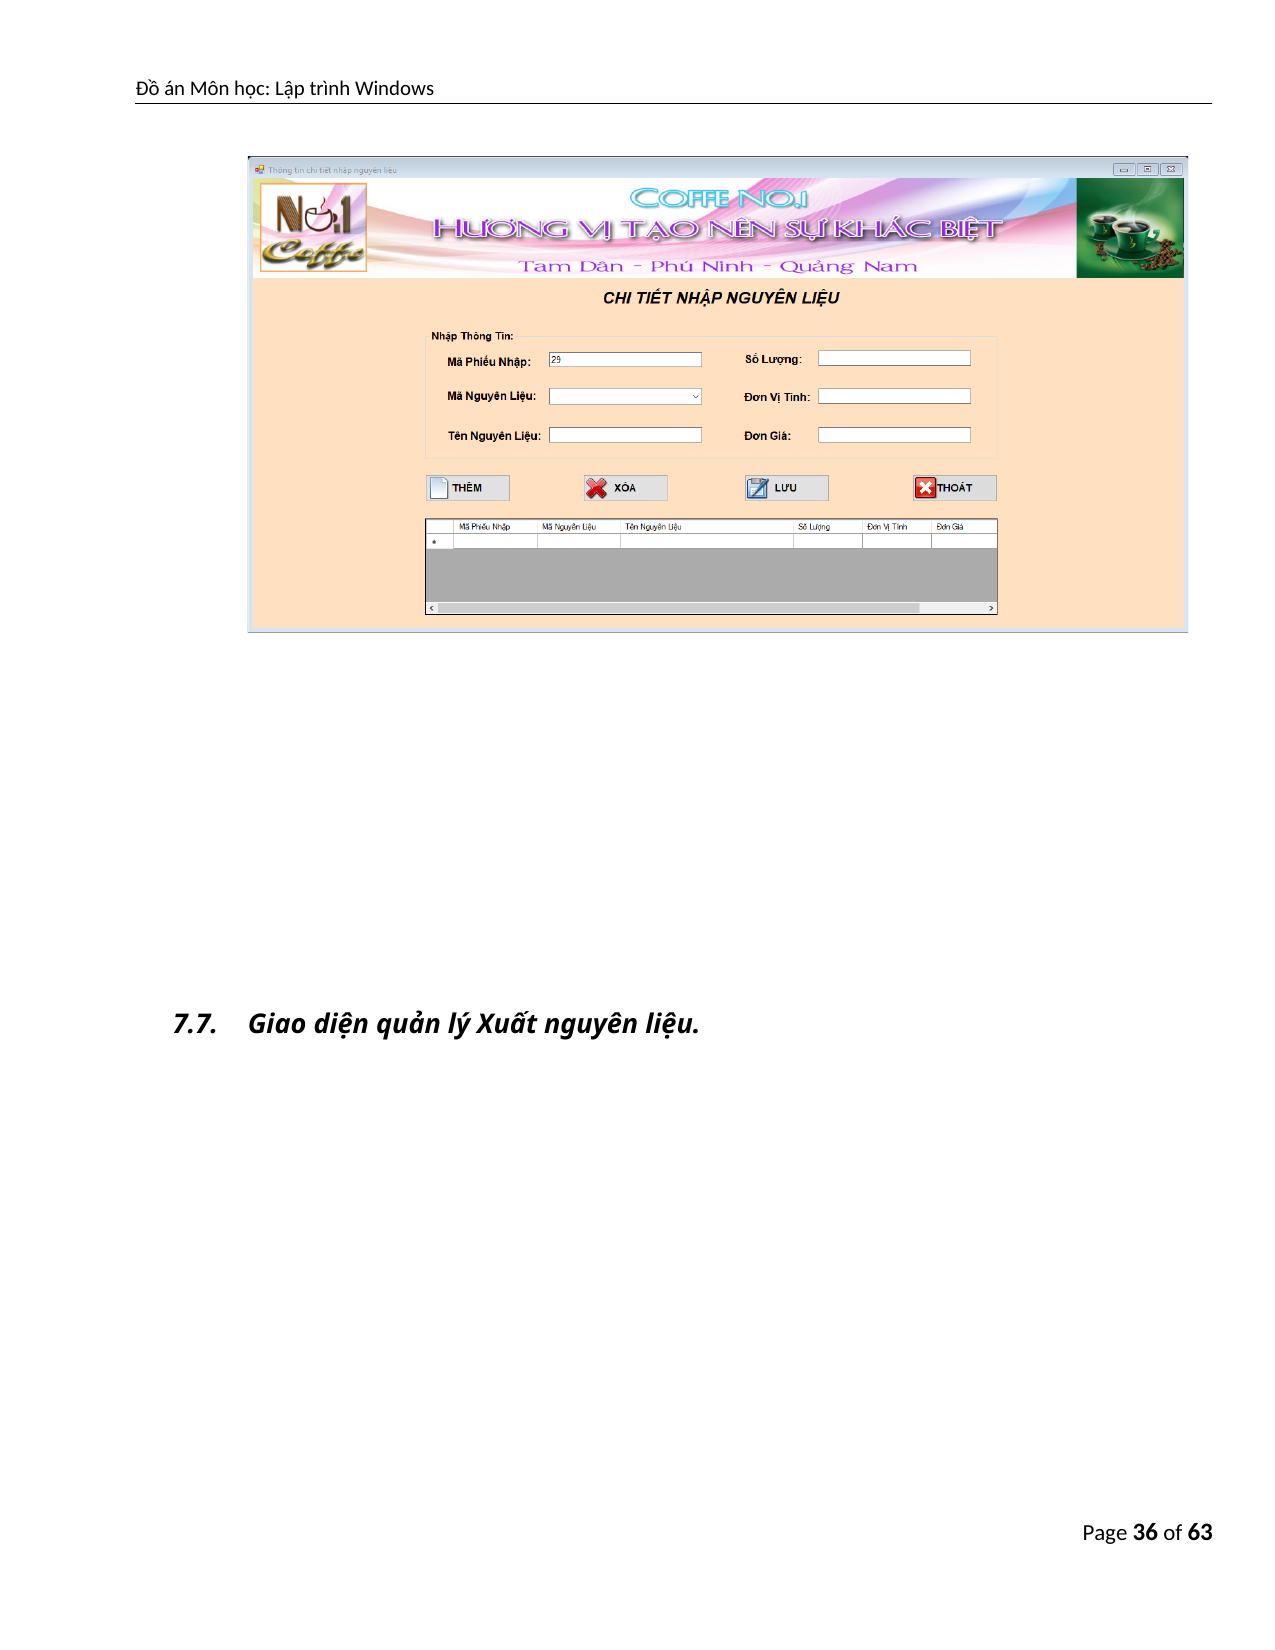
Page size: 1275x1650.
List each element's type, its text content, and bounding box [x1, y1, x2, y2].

list Giao diện quản lý Xuất nguyên liệu. [173, 1005, 1212, 1042]
